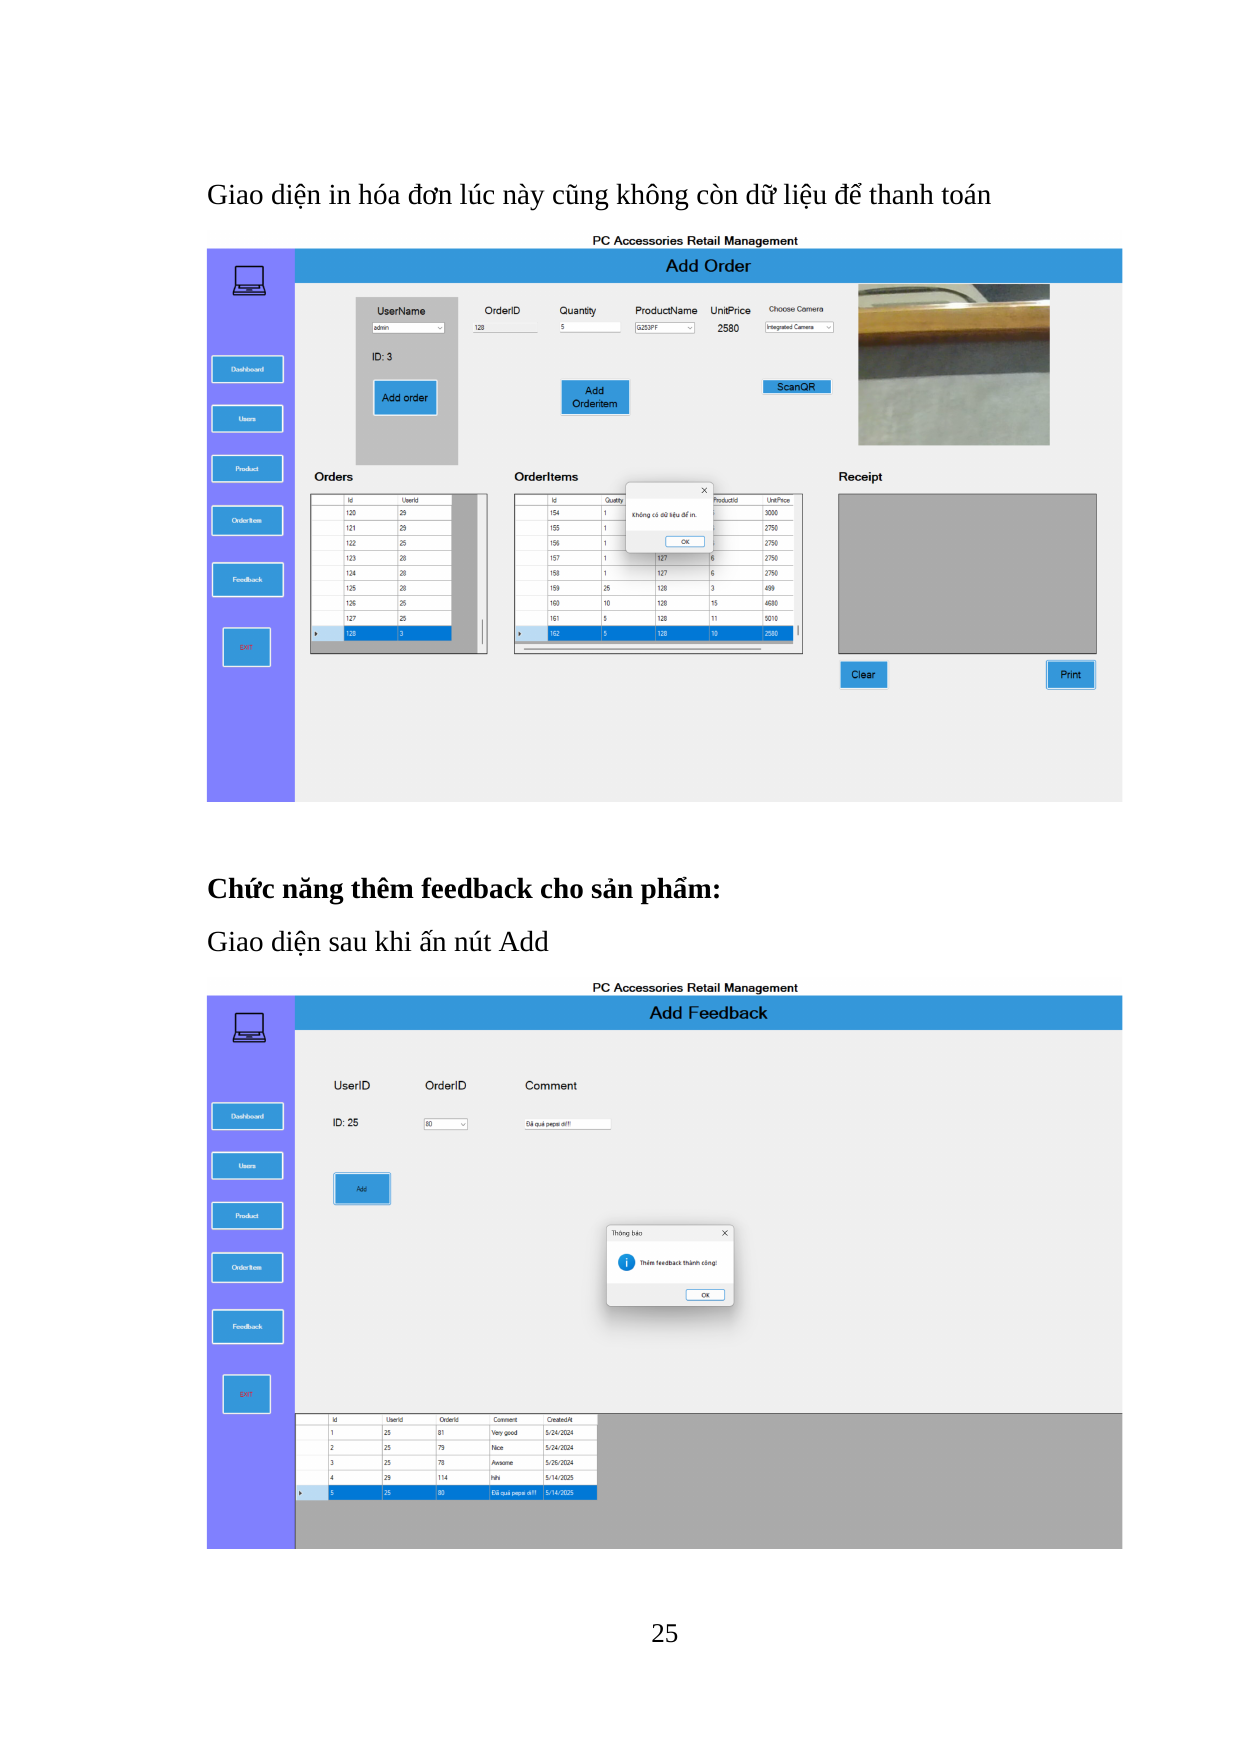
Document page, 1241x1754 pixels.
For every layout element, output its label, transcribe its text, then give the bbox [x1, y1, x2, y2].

text Giao diện in hóa đơn lúc này cũng không còn dữ liệu để thanh toán [207, 177, 1122, 211]
text Giao diện sau khi ấn nút Add [207, 924, 1122, 958]
picture [206, 230, 1123, 802]
picture [206, 977, 1123, 1549]
text Chức năng thêm feedback cho sản phẩm: [207, 871, 1122, 905]
